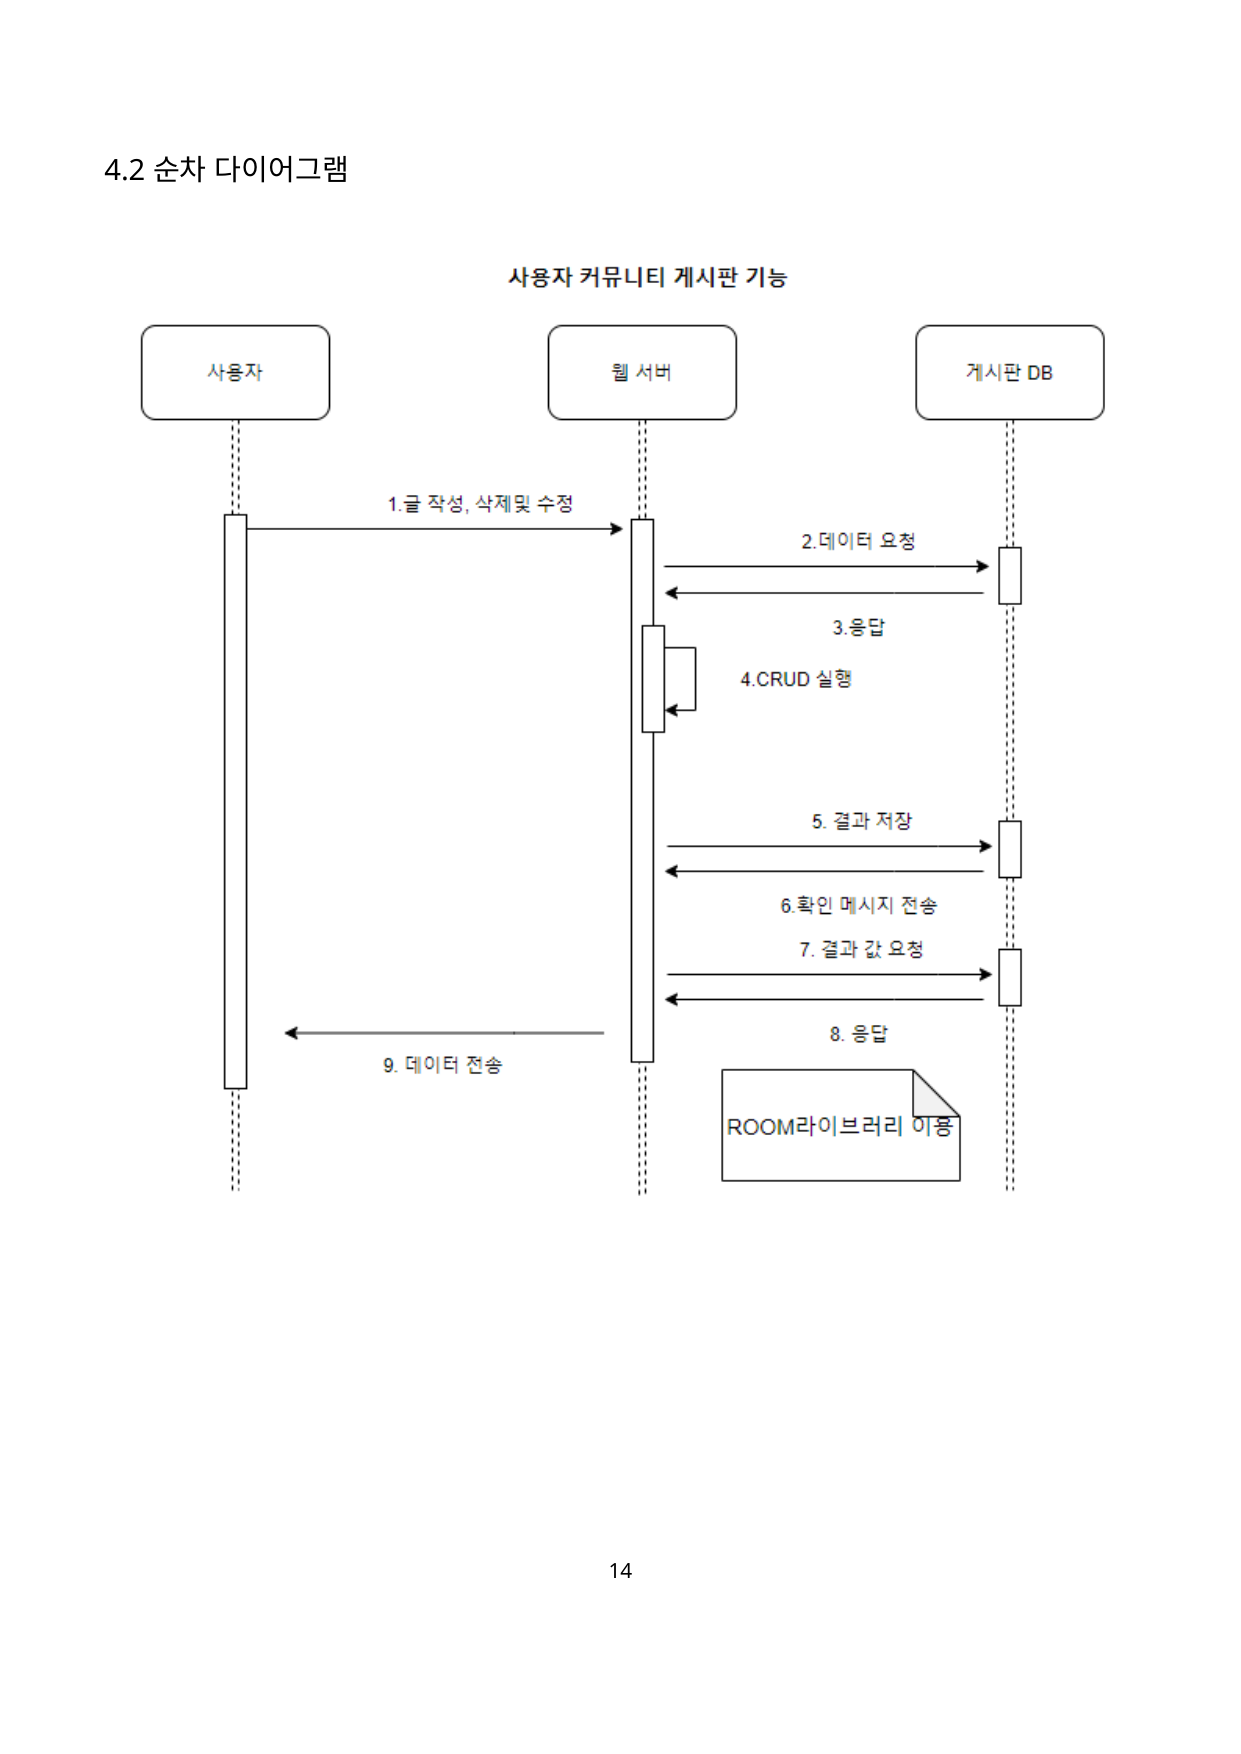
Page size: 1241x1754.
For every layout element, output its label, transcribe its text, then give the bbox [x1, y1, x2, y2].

text 4.2 순차 다이어그램 [75, 146, 1165, 189]
picture [99, 222, 1141, 1246]
